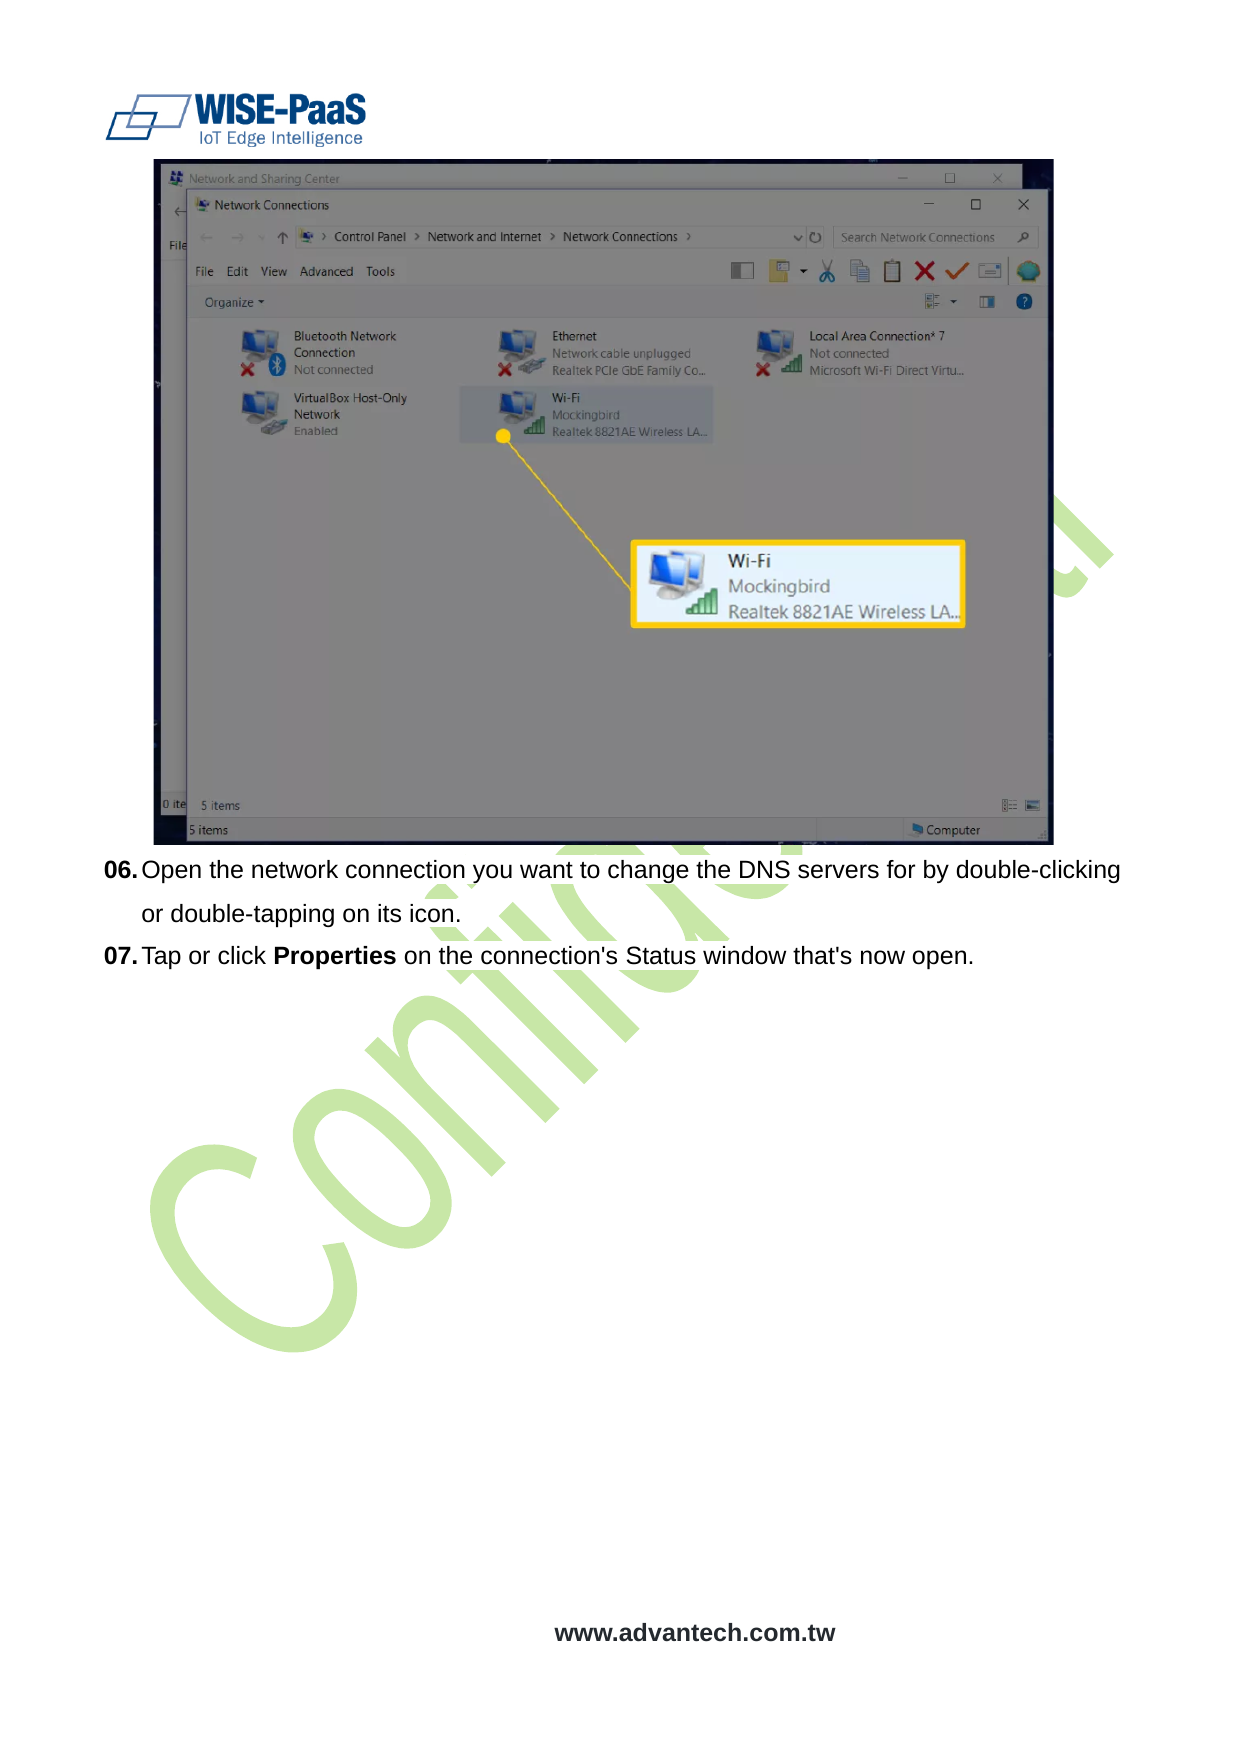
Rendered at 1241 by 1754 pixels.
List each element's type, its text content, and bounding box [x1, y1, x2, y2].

text Open the network connection you want to change the DNS servers for by double-clicking or double-tapping on its icon. [103, 850, 1122, 932]
picture [103, 90, 371, 147]
text Tap or click Properties on the connection's Status window that's now open. [103, 936, 1122, 974]
picture [153, 159, 1054, 845]
